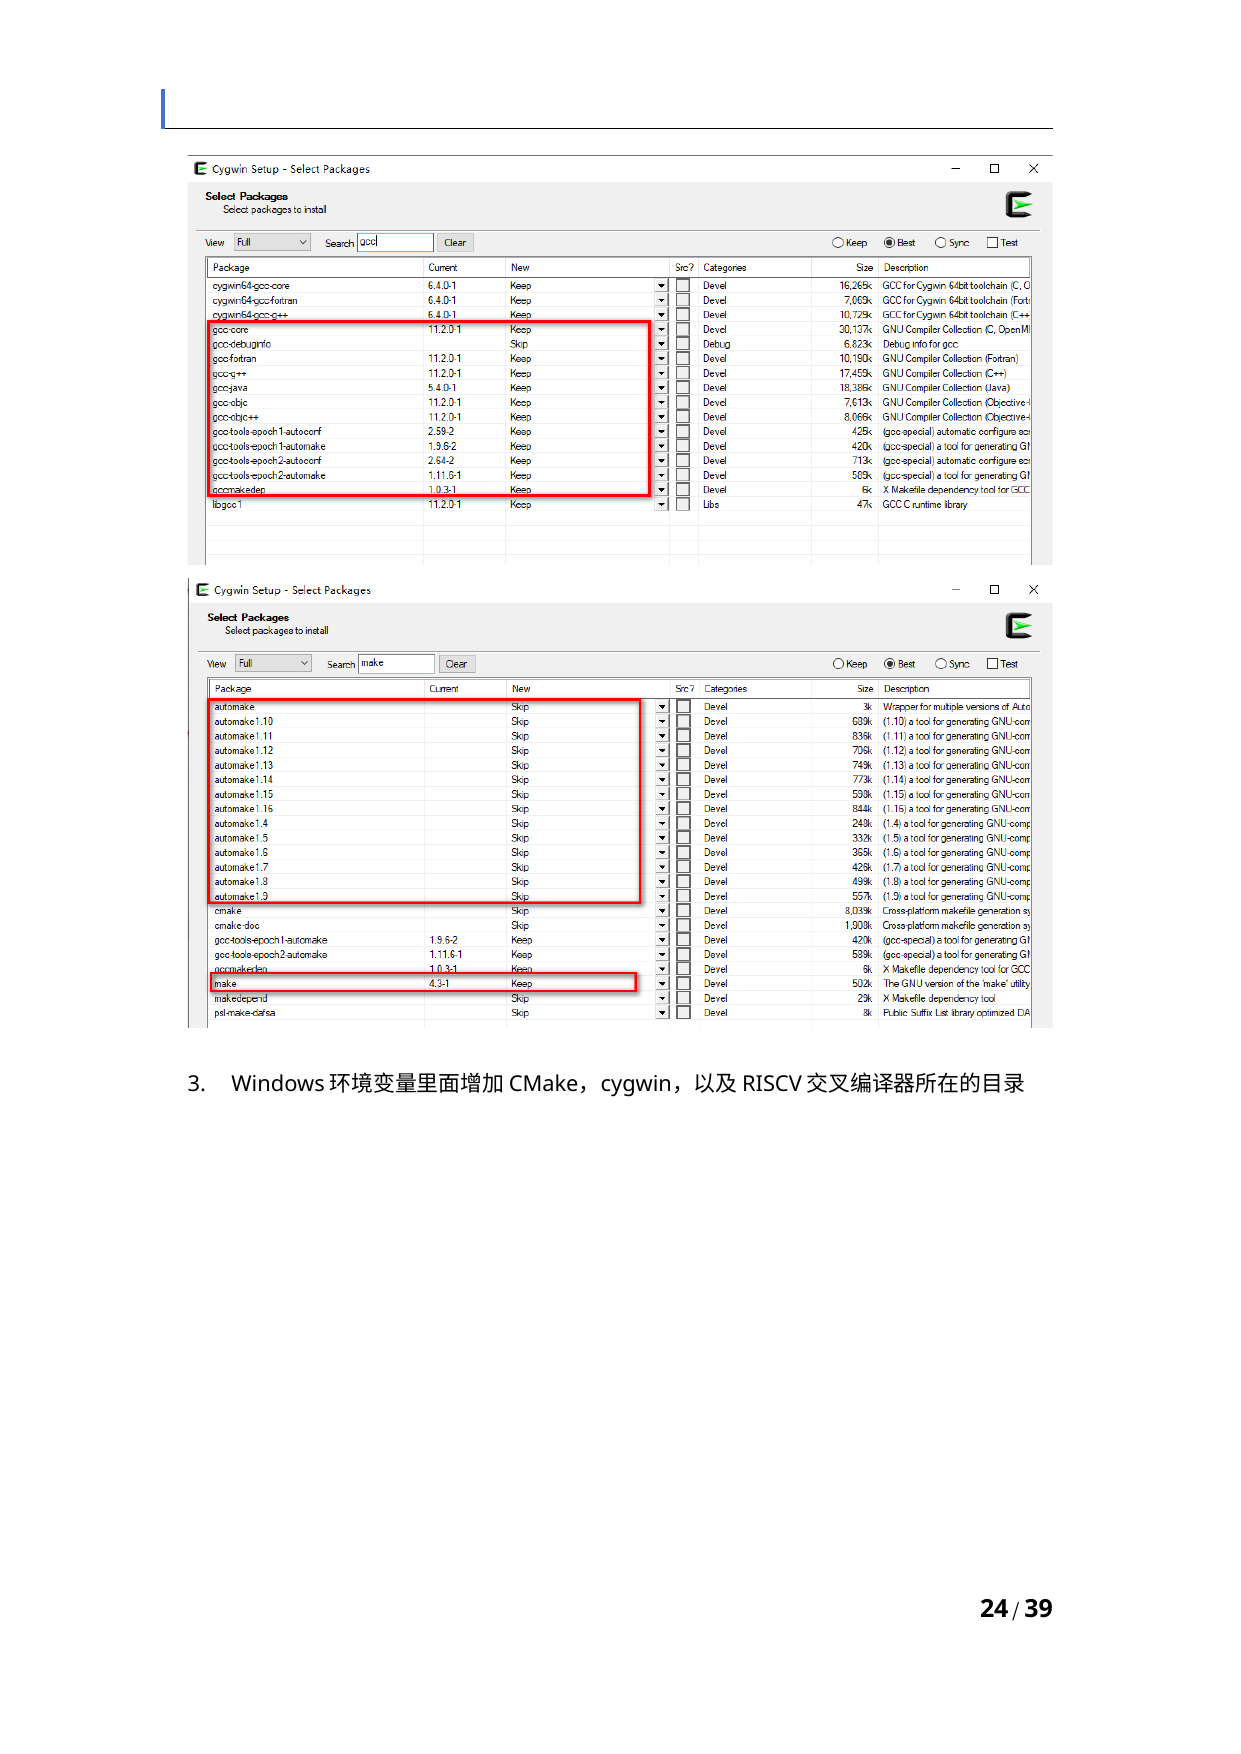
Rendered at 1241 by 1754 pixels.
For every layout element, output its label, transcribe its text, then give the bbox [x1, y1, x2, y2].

list Windows环境变量里面增加CMake，cygwin，以及RISCV交叉编译器所在的目录 [187, 1066, 1053, 1098]
picture [187, 155, 1053, 565]
picture [187, 578, 1053, 1028]
